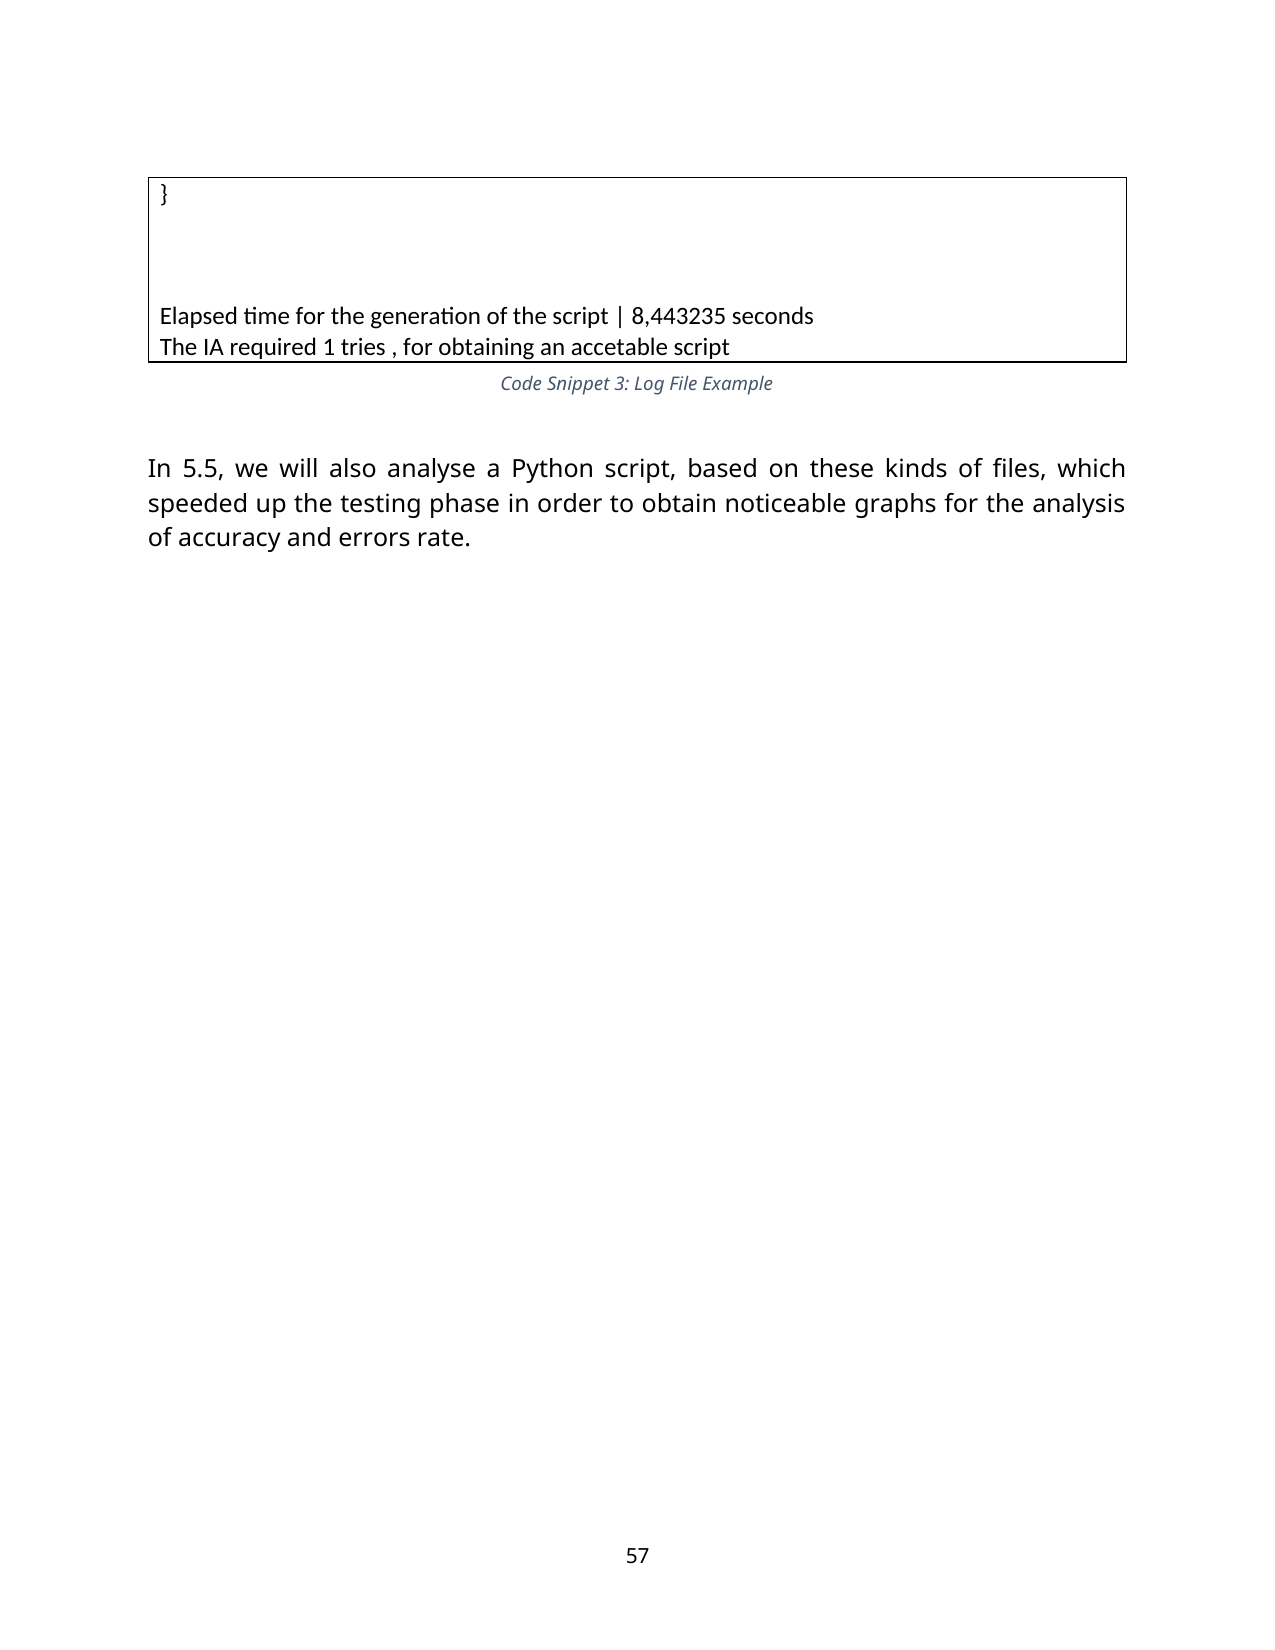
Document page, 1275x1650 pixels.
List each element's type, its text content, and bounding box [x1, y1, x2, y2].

text In 5.5, we will also analyse a Python script, based on these kinds of files, which speeded up the testing phase in order to obtain noticeable graphs for the analysis of accuracy and errors rate. [148, 451, 1127, 553]
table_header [149, 178, 1126, 361]
text Code Snippet 3: Log File Example [148, 371, 1127, 396]
